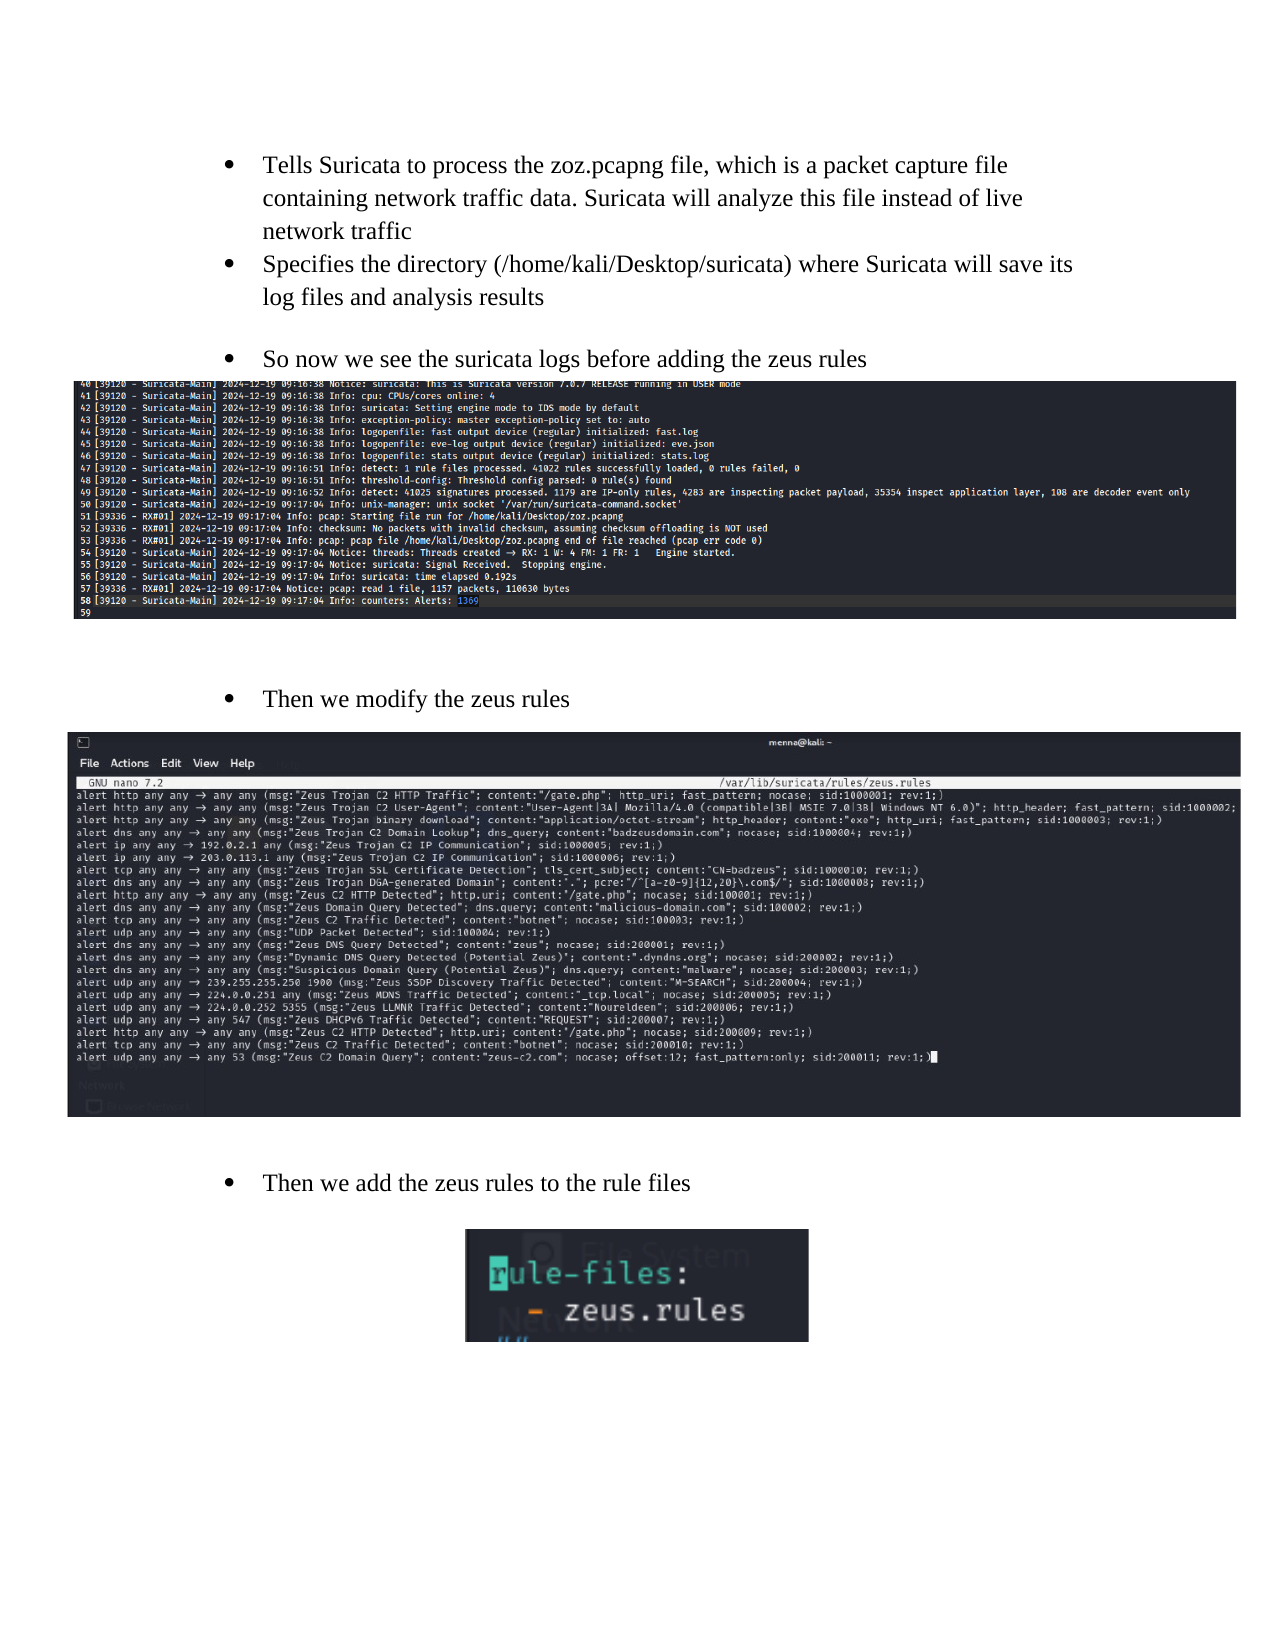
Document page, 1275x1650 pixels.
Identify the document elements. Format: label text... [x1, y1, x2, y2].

list Specifies the directory (/home/kali/Desktop/suricata) where Suricata will save its log files and analysis results [225, 249, 1087, 311]
list Then we modify the zeus rules [225, 684, 1087, 712]
list Tells Suricata to process the zoz.pcapng file, which is a packet capture file containing network traffic data. Suricata will analyze this file instead of live network traffic [225, 150, 1087, 245]
list Then we add the zeus rules to the rule files [225, 1168, 1087, 1197]
picture [67, 732, 1241, 1117]
list So now we see the suricata logs before adding the zeus rules [225, 344, 1087, 373]
picture [465, 1229, 809, 1342]
picture [73, 381, 1237, 619]
